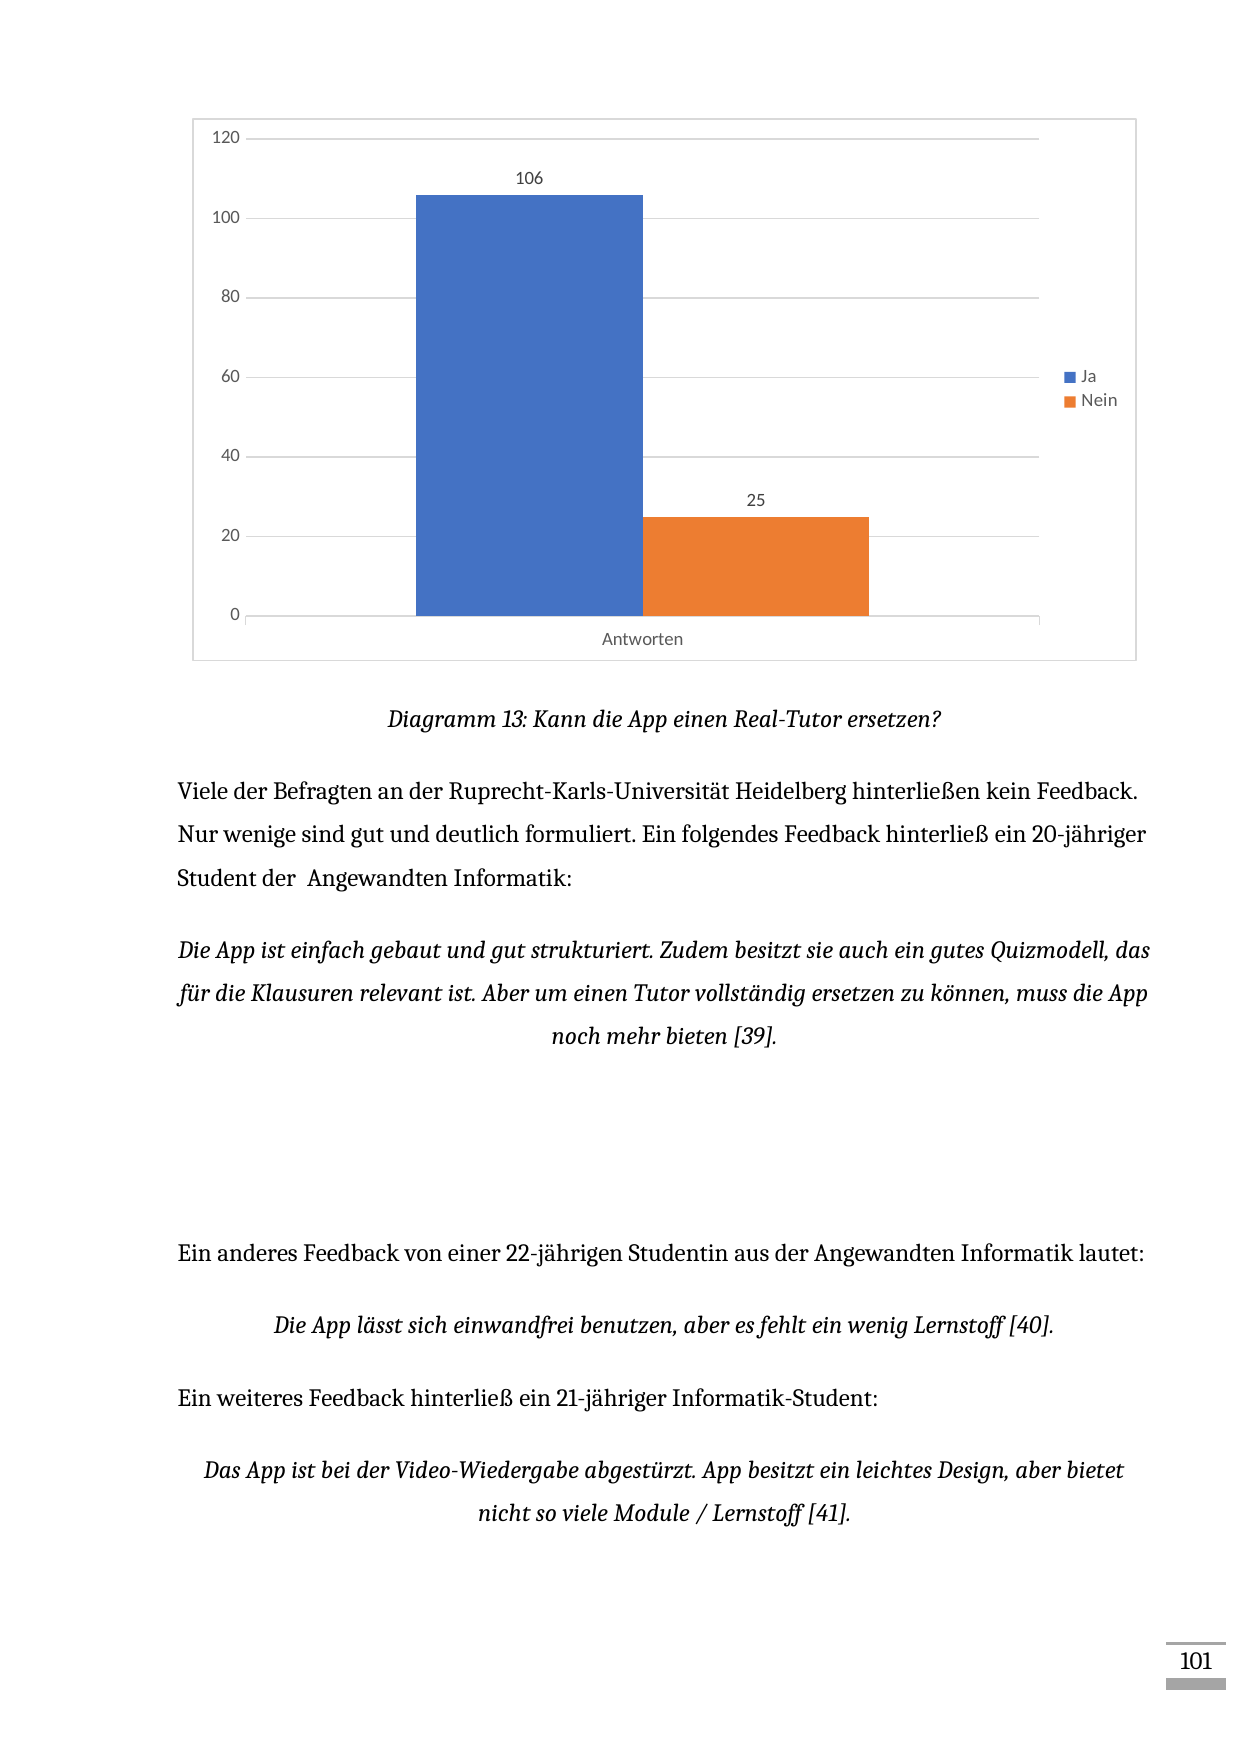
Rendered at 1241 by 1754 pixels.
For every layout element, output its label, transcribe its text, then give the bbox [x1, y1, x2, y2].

text Die App ist einfach gebaut und gut strukturiert. Zudem besitzt sie auch ein gutes Quizmodell, das für die Klausuren relevant ist. Aber um einen Tutor vollständig ersetzen zu können, muss die App noch mehr bieten [39]. [177, 936, 1152, 1051]
text Diagramm 13: Kann die App einen Real-Tutor ersetzen? [177, 705, 1152, 734]
text Ein anderes Feedback von einer 22-jährigen Studentin aus der Angewandten Informatik lautet: [177, 1239, 1152, 1268]
text Ein weiteres Feedback hinterließ ein 21-jähriger Informatik-Student: [177, 1383, 1152, 1412]
text Die App lässt sich einwandfrei benutzen, aber es fehlt ein wenig Lernstoff [40]. [177, 1311, 1152, 1340]
text Viele der Befragten an der Ruprecht-Karls-Universität Heidelberg hinterließen kein Feedback. Nur wenige sind gut und deutlich formuliert. Ein folgendes Feedback hinterließ ein 20-jähriger Student der Angewandten Informatik: [177, 777, 1152, 892]
text Das App ist bei der Video-Wiedergabe abgestürzt. App besitzt ein leichtes Design, aber bietet nicht so viele Module / Lernstoff [41]. [177, 1456, 1152, 1528]
